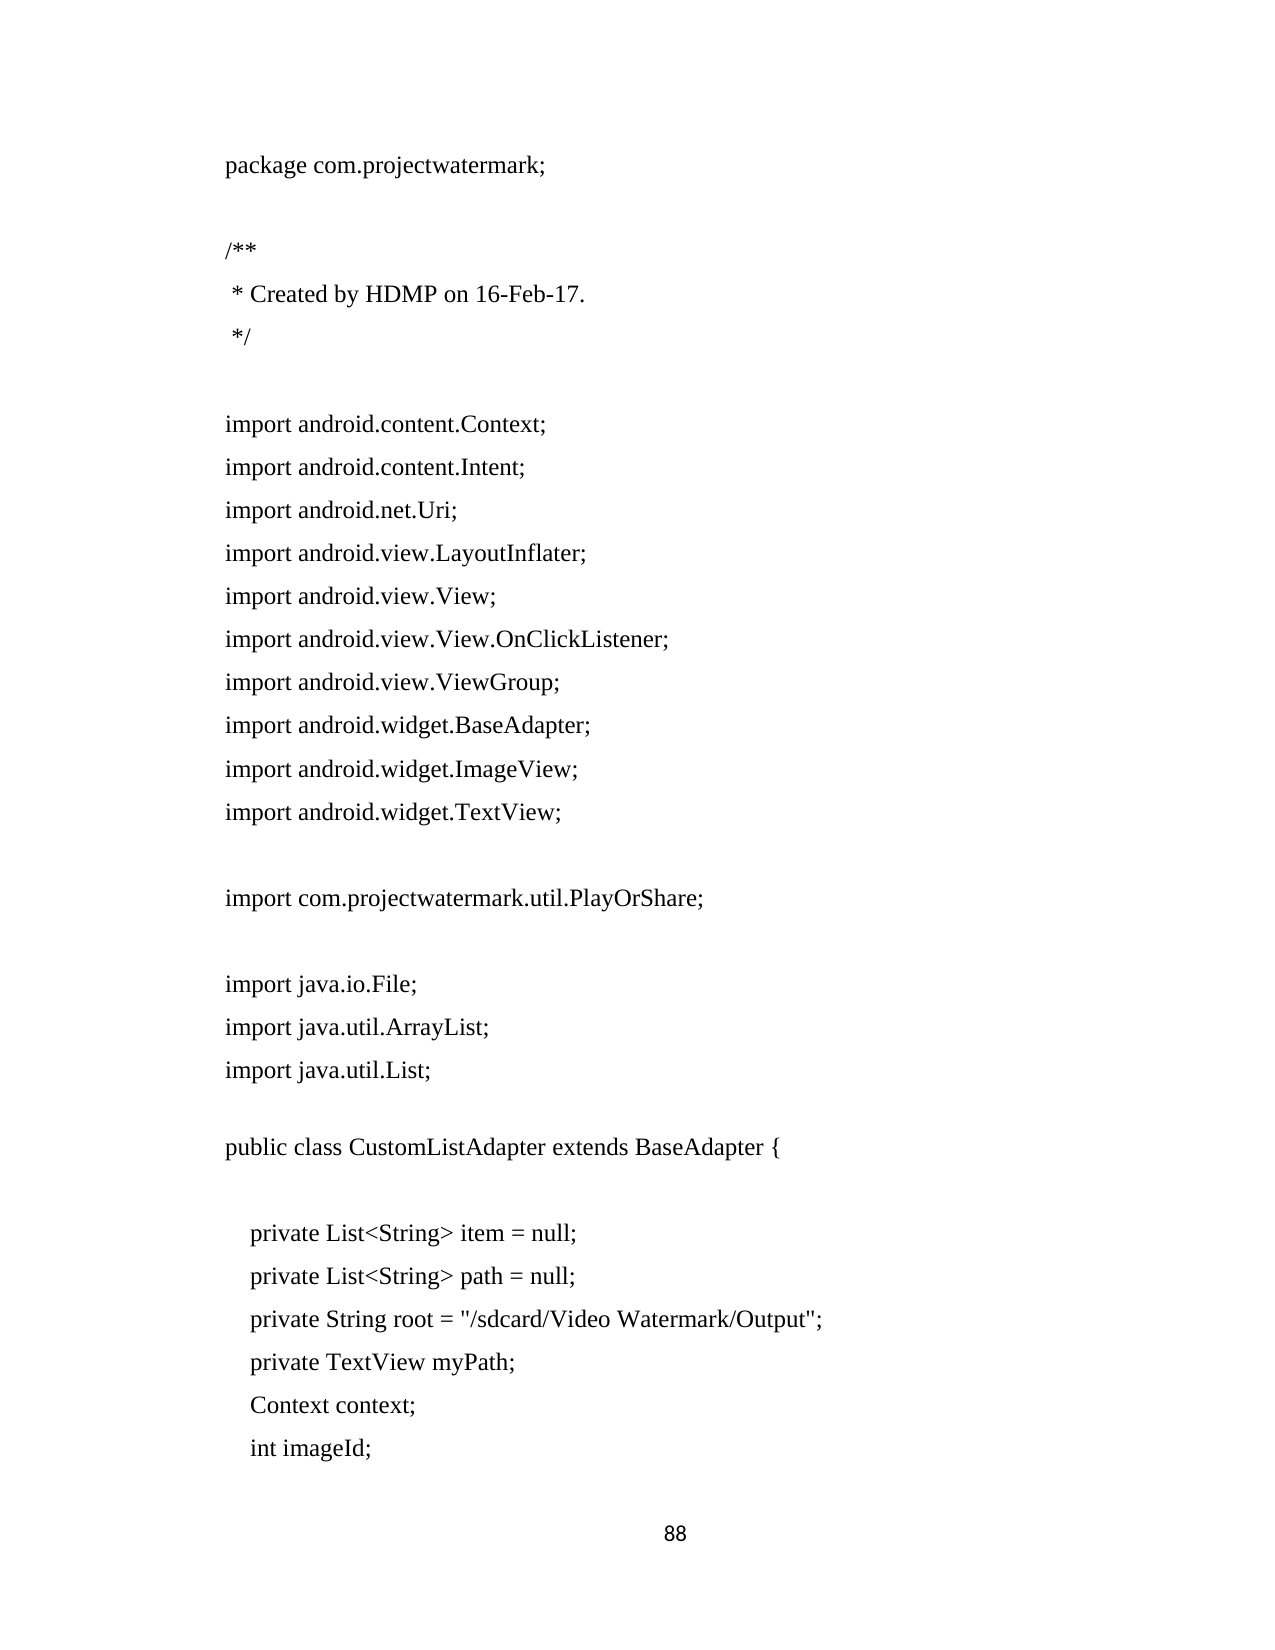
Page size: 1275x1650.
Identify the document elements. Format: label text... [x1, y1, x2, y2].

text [225, 1132, 1125, 1462]
text package com.projectwatermark; /** * Created by HDMP on 16-Feb-17. */ import android.content.Context; import android.content.Intent; import android.net.Uri; import android.view.LayoutInflater; import android.view.View; import android.view.View.OnClickListener; import android.view.ViewGroup; import android.widget.BaseAdapter; import android.widget.ImageView; import android.widget.TextView; import com.projectwatermark.util.PlayOrShare; import java.io.File; import java.util.ArrayList; import java.util.List; [225, 150, 1125, 1120]
